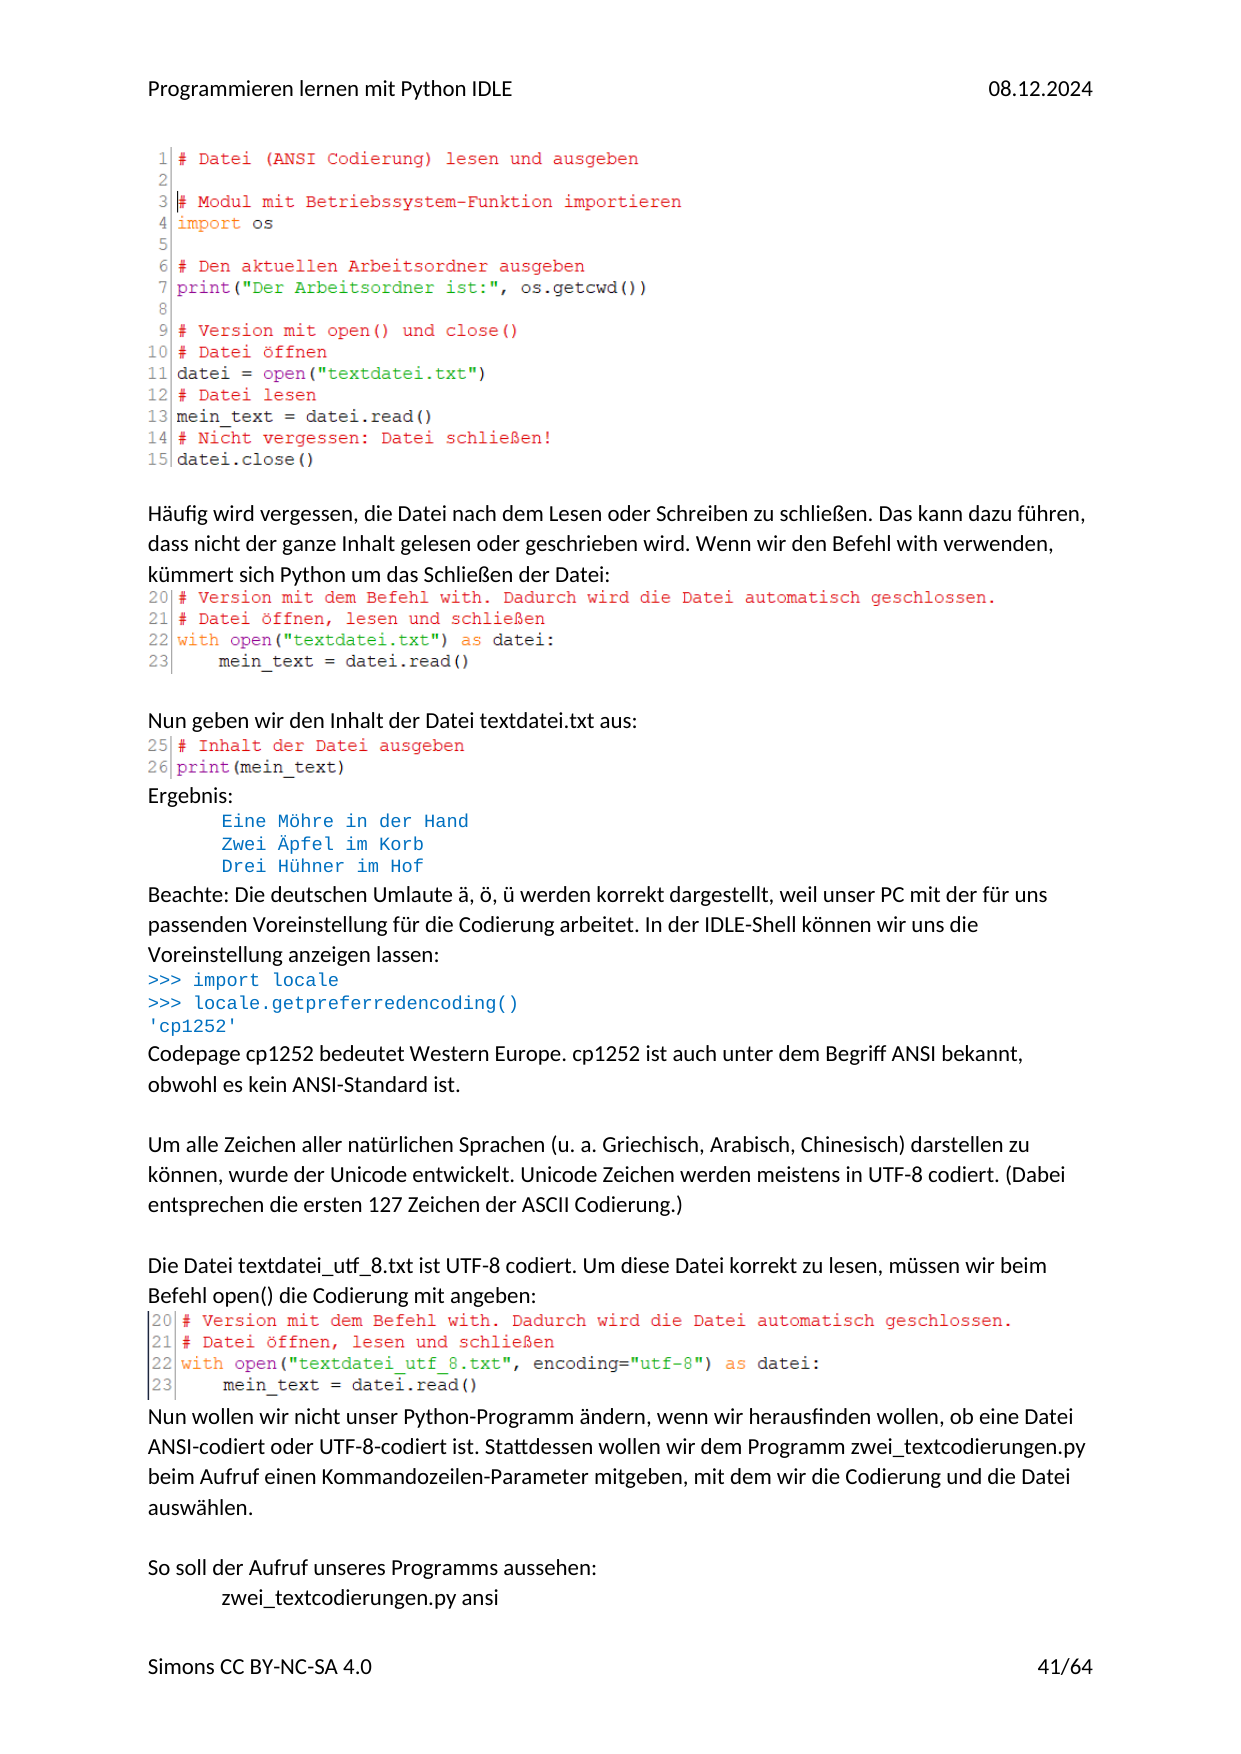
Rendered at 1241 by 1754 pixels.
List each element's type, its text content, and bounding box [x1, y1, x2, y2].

text zwei_textcodierungen.py ansi [148, 1583, 1092, 1611]
text Beachte: Die deutschen Umlaute ä, ö, ü werden korrekt dargestellt, weil unser PC mit der für uns passenden Voreinstellung für die Codierung arbeitet. In der IDLE-Shell können wir uns die Voreinstellung anzeigen lassen: [148, 880, 1092, 968]
text Zwei Äpfel im Korb [221, 834, 1092, 856]
text 'cp1252' [148, 1017, 1092, 1038]
text Eine Möhre in der Hand [221, 811, 1092, 833]
picture [147, 590, 1014, 674]
text >>> locale.getpreferredencoding() [148, 994, 1092, 1015]
picture [147, 147, 728, 467]
text Um alle Zeichen aller natürlichen Sprachen (u. a. Griechisch, Arabisch, Chinesisch) darstellen zu können, wurde der Unicode entwickelt. Unicode Zeichen werden meistens in UTF-8 codiert. (Dabei entsprechen die ersten 127 Zeichen der ASCII Codierung.) [148, 1130, 1092, 1218]
text Nun wollen wir nicht unser Python-Programm ändern, wenn wir herausfinden wollen, ob eine Datei ANSI-codiert oder UTF-8-codiert ist. Stattdessen wollen wir dem Programm zwei_textcodierungen.py beim Aufruf einen Kommandozeilen-Parameter mitgeben, mit dem wir die Codierung und die Datei auswählen. [148, 1402, 1092, 1521]
text Drei Hühner im Hof [221, 857, 1092, 878]
text So soll der Aufruf unseres Programms aussehen: [148, 1553, 1092, 1581]
text Ergebnis: [148, 781, 1092, 809]
text Häufig wird vergessen, die Datei nach dem Lesen oder Schreiben zu schließen. Das kann dazu führen, dass nicht der ganze Inhalt gelesen oder geschrieben wird. Wenn wir den Befehl with verwenden, kümmert sich Python um das Schließen der Datei: [148, 499, 1092, 588]
picture [147, 1311, 1021, 1400]
picture [147, 736, 501, 779]
text Die Datei textdatei_utf_8.txt ist UTF-8 codiert. Um diese Datei korrekt zu lesen, müssen wir beim Befehl open() die Codierung mit angeben: [148, 1251, 1092, 1309]
text Nun geben wir den Inhalt der Datei textdatei.txt aus: [148, 706, 1092, 734]
text Codepage cp1252 bedeutet Western Europe. cp1252 ist auch unter dem Begriff ANSI bekannt, obwohl es kein ANSI-Standard ist. [148, 1039, 1092, 1098]
text >>> import locale [148, 971, 1092, 992]
